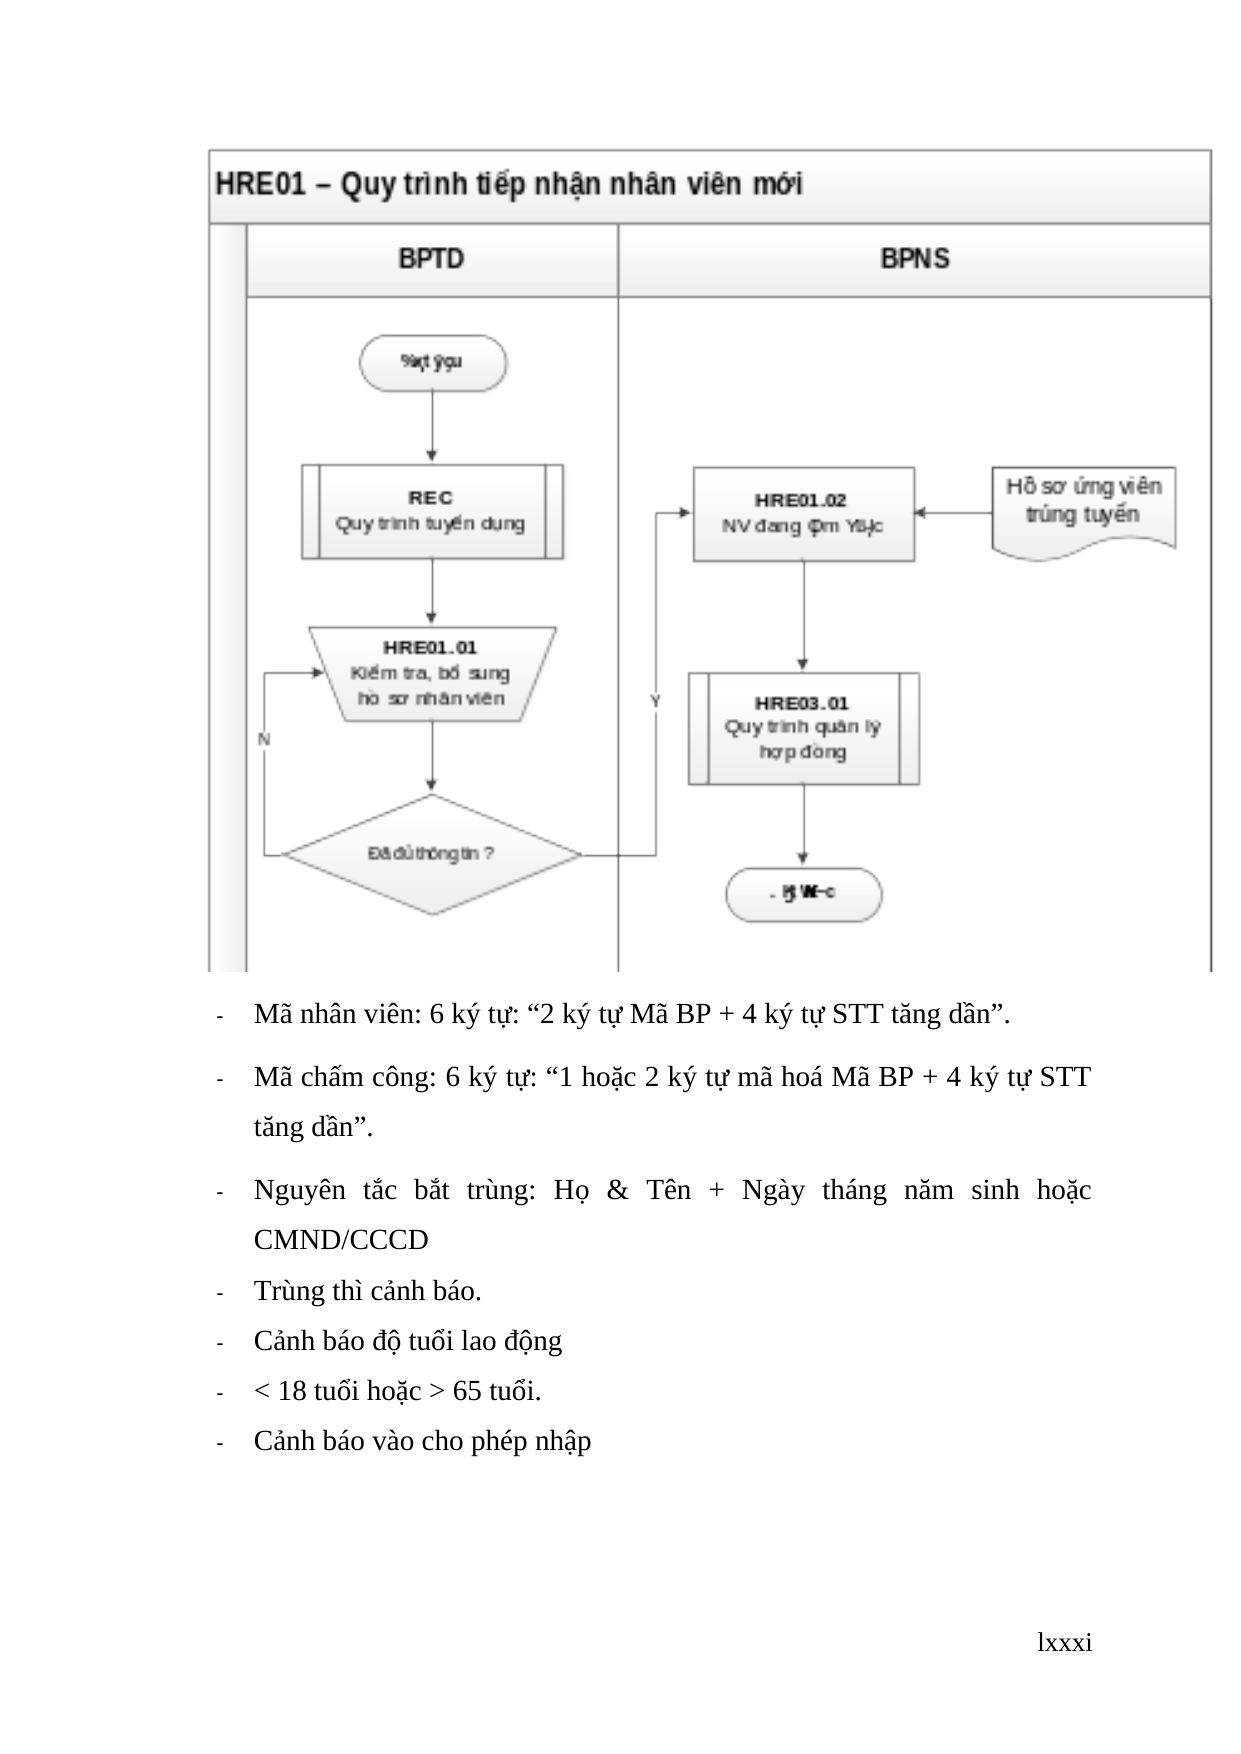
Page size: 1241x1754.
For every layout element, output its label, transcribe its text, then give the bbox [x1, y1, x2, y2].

list Mã nhân viên: 6 ký tự: “2 ký tự Mã BP + 4 ký tự STT tăng dần”. [216, 996, 1092, 1029]
list Cảnh báo vào cho phép nhập [216, 1423, 1092, 1457]
list < 18 tuổi hoặc > 65 tuổi. [216, 1373, 1092, 1407]
list Cảnh báo độ tuổi lao động [216, 1323, 1092, 1356]
list Trùng thì cảnh báo. [216, 1273, 1092, 1306]
list Nguyên tắc bắt trùng: Họ & Tên + Ngày tháng năm sinh hoặc CMND/CCCD [216, 1172, 1092, 1256]
list Mã chấm công: 6 ký tự: “1 hoặc 2 ký tự mã hoá Mã BP + 4 ký tự STT tăng dần”. [216, 1059, 1092, 1143]
